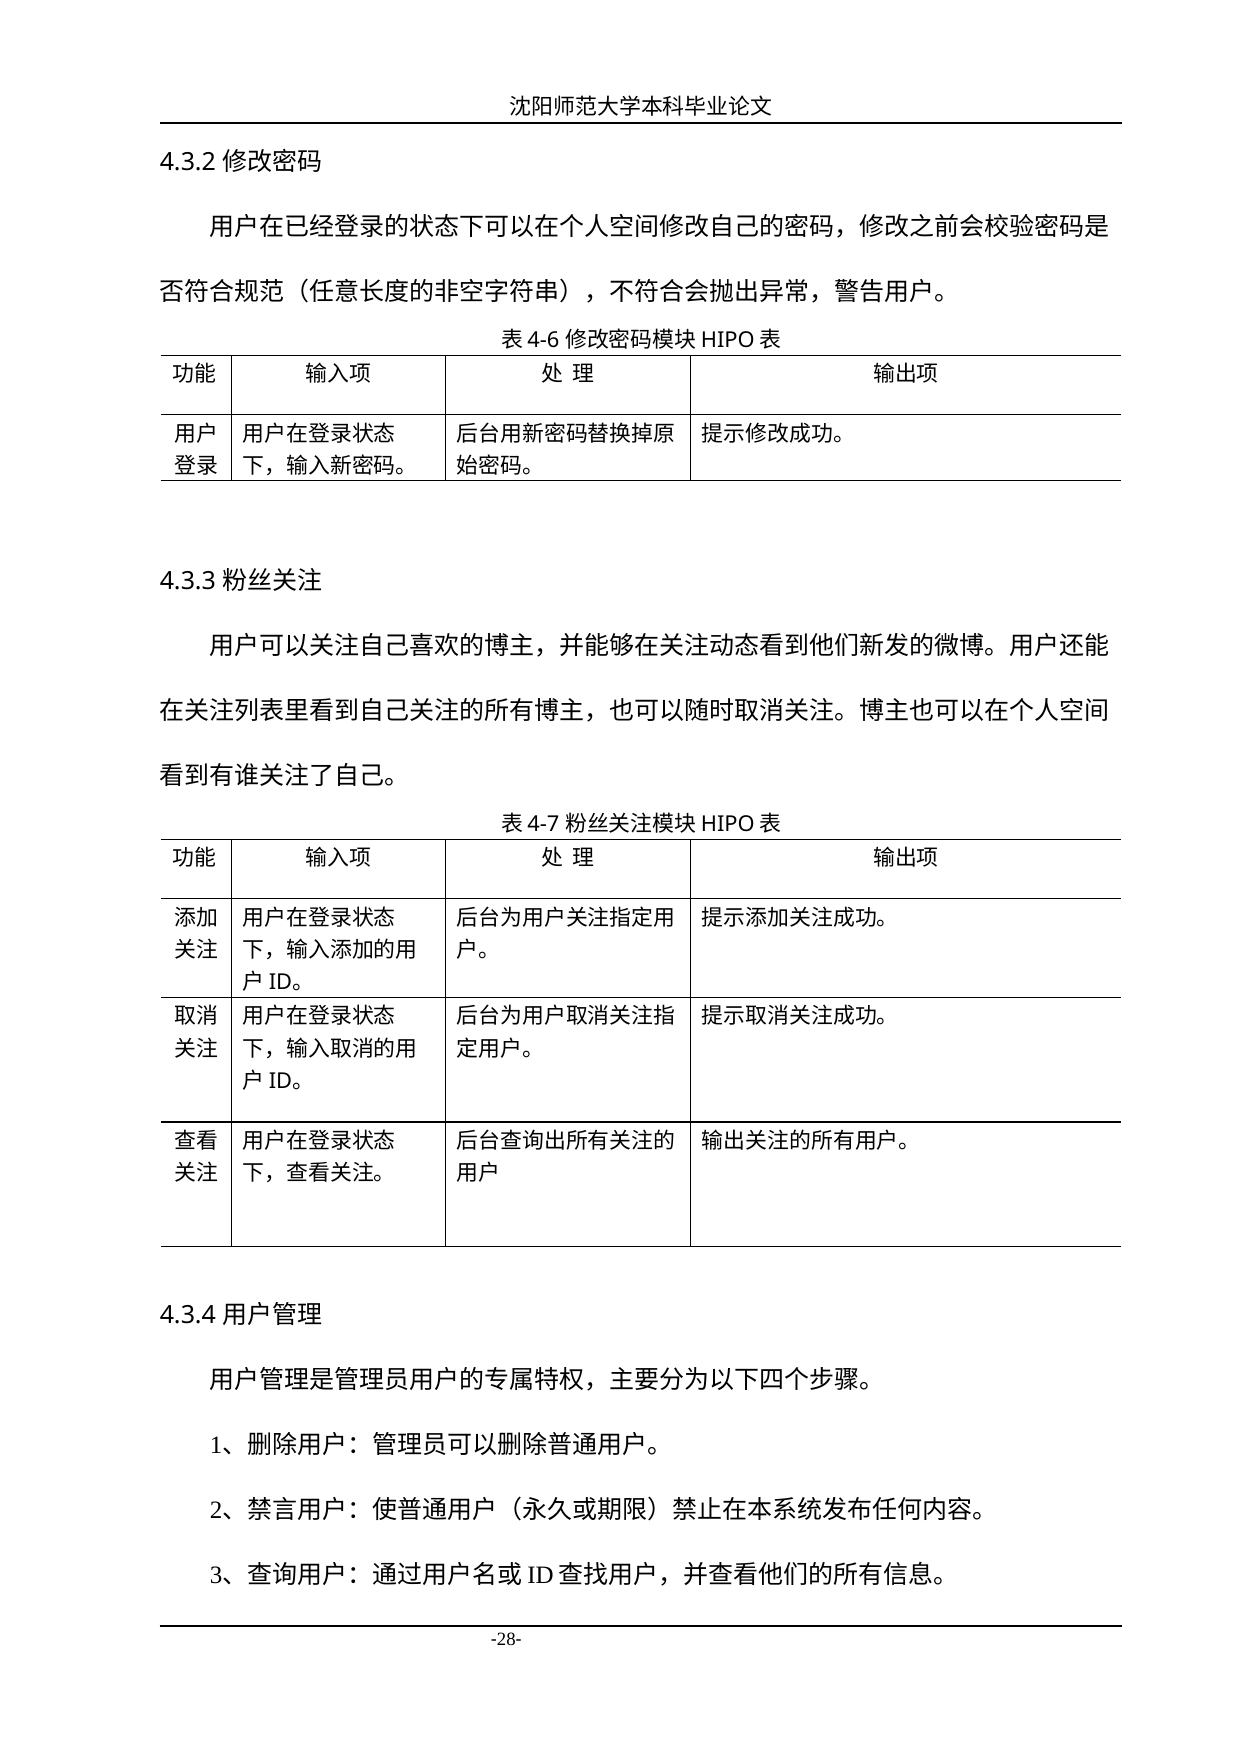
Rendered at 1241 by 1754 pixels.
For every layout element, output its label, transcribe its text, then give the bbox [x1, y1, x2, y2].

table_header 输入项 [232, 356, 445, 414]
table_header 功能 [161, 840, 231, 898]
table_header 处 理 [446, 840, 690, 898]
text 3、查询用户：通过用户名或ID查找用户，并查看他们的所有信息。 [159, 1540, 1122, 1605]
table_cell 添加关注 [161, 899, 231, 997]
table_cell 后台为用户取消关注指定用户。 [446, 998, 690, 1121]
table_cell 用户在登录状态下，查看关注。 [232, 1123, 445, 1246]
table_cell 用户在登录状态下，输入添加的用户ID。 [232, 899, 445, 997]
table_cell 用户在登录状态下，输入新密码。 [232, 415, 445, 480]
table_header 处 理 [446, 356, 690, 414]
table_header 功能 [161, 356, 231, 414]
table_cell 后台用新密码替换掉原始密码。 [446, 415, 690, 480]
text 用户管理是管理员用户的专属特权，主要分为以下四个步骤。 [159, 1345, 1122, 1410]
text 1、删除用户：管理员可以删除普通用户。 [159, 1410, 1122, 1475]
text 用户在已经登录的状态下可以在个人空间修改自己的密码，修改之前会校验密码是否符合规范（任意长度的非空字符串），不符合会抛出异常，警告用户。 [159, 192, 1122, 322]
text 用户可以关注自己喜欢的博主，并能够在关注动态看到他们新发的微博。用户还能在关注列表里看到自己关注的所有博主，也可以随时取消关注。博主也可以在个人空间看到有谁关注了自己。 [159, 611, 1122, 806]
table_header 输出项 [691, 840, 1121, 898]
text 表4-7 粉丝关注模块HIPO表 [159, 806, 1122, 839]
table_cell 用户在登录状态下，输入取消的用户ID。 [232, 998, 445, 1121]
text 2、禁言用户：使普通用户（永久或期限）禁止在本系统发布任何内容。 [159, 1475, 1122, 1540]
table_cell 后台查询出所有关注的用户 [446, 1123, 690, 1246]
table_cell 后台为用户关注指定用户。 [446, 899, 690, 997]
subtitle 4.3.4 用户管理 [159, 1280, 1122, 1345]
table_cell 输出关注的所有用户。 [691, 1123, 1121, 1246]
table_cell 用户登录 [161, 415, 231, 480]
table_cell 查看关注 [161, 1123, 231, 1246]
table_cell 取消关注 [161, 998, 231, 1121]
table_header 输入项 [232, 840, 445, 898]
table_cell 提示修改成功。 [691, 415, 1121, 480]
table_cell 提示取消关注成功。 [691, 998, 1121, 1121]
table_header 输出项 [691, 356, 1121, 414]
text 表4-6 修改密码模块HIPO表 [159, 322, 1122, 355]
table_cell 提示添加关注成功。 [691, 899, 1121, 997]
subtitle 4.3.2 修改密码 [159, 127, 1122, 192]
subtitle 4.3.3 粉丝关注 [159, 546, 1122, 611]
